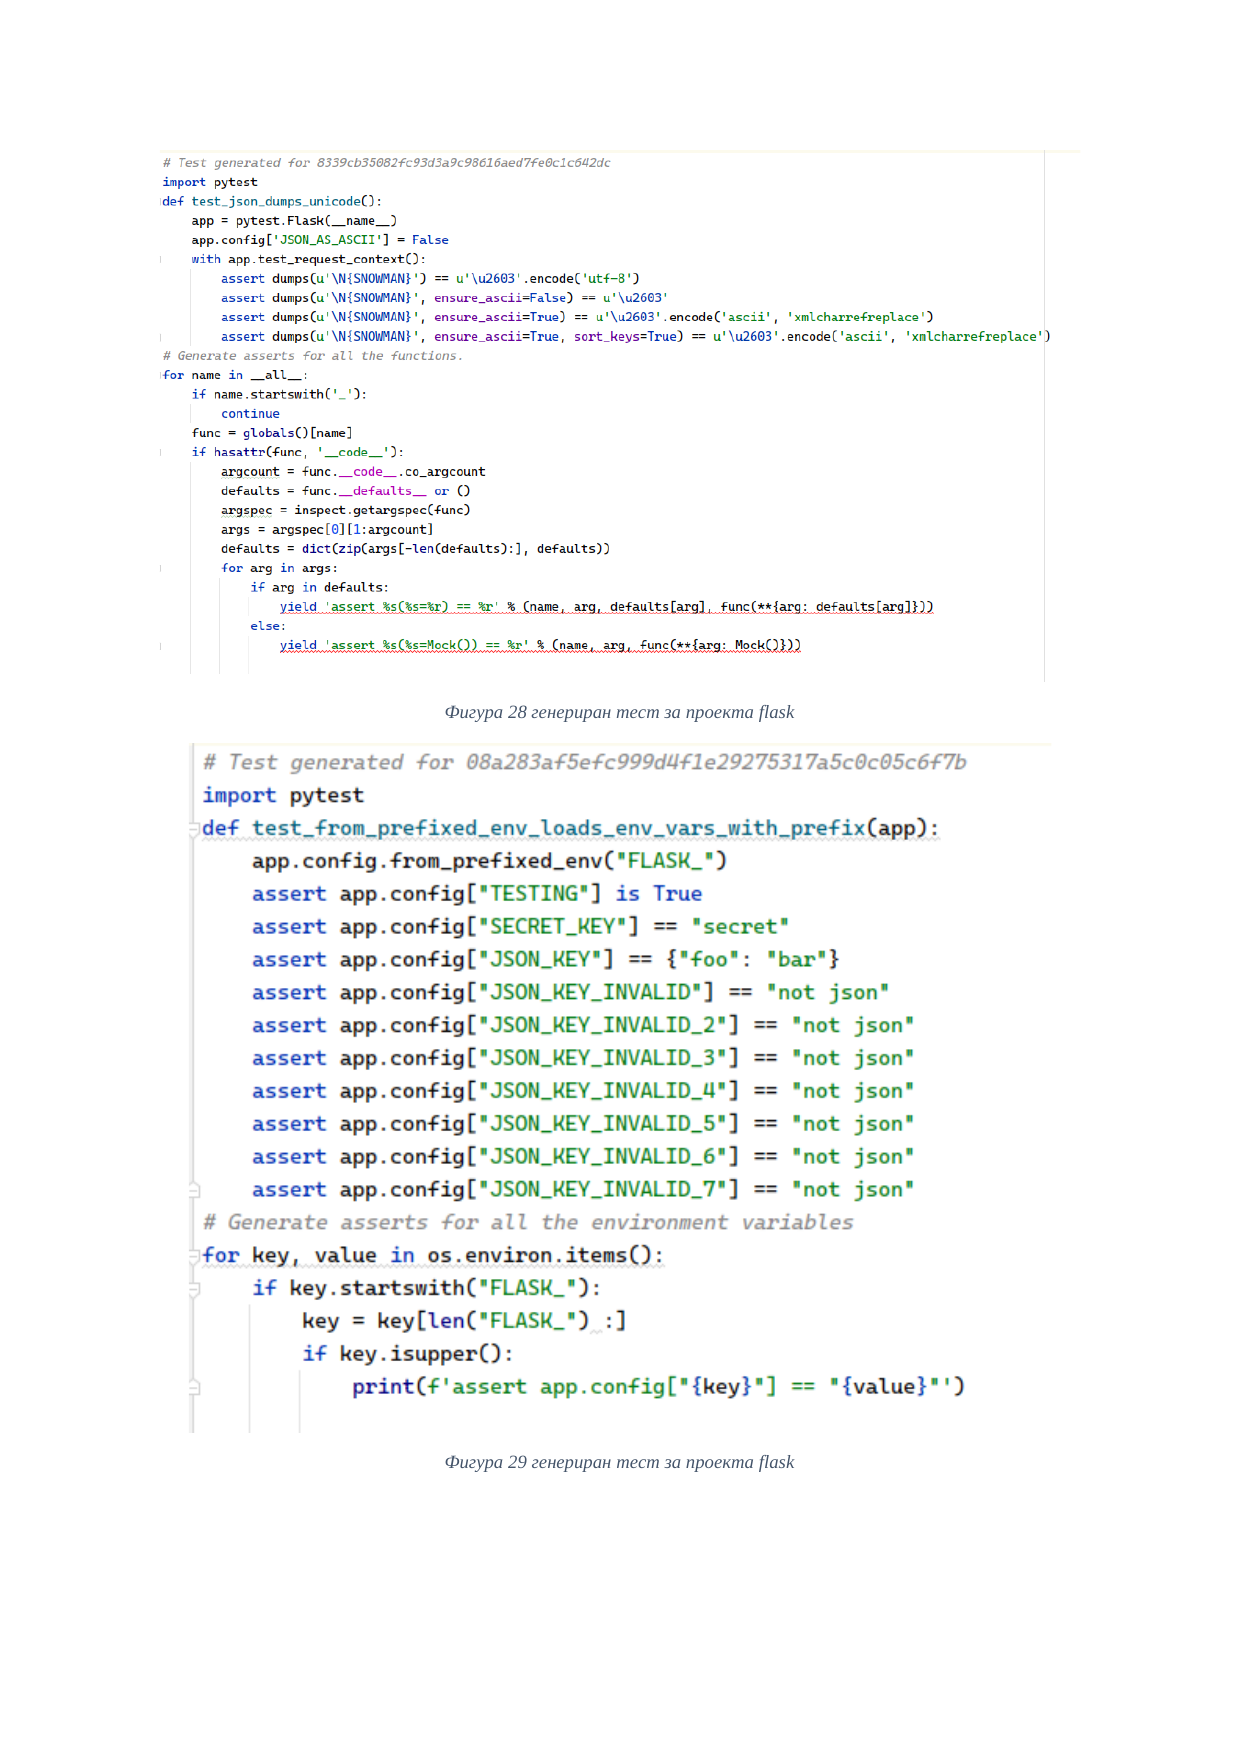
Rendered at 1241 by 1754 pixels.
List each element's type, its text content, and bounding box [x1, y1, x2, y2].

text Фигура 29 генериран тест за проекта flask [150, 1451, 1090, 1473]
picture [159, 150, 1081, 682]
picture [188, 743, 1052, 1433]
text Фигура 28 генериран тест за проекта flask [150, 701, 1090, 722]
